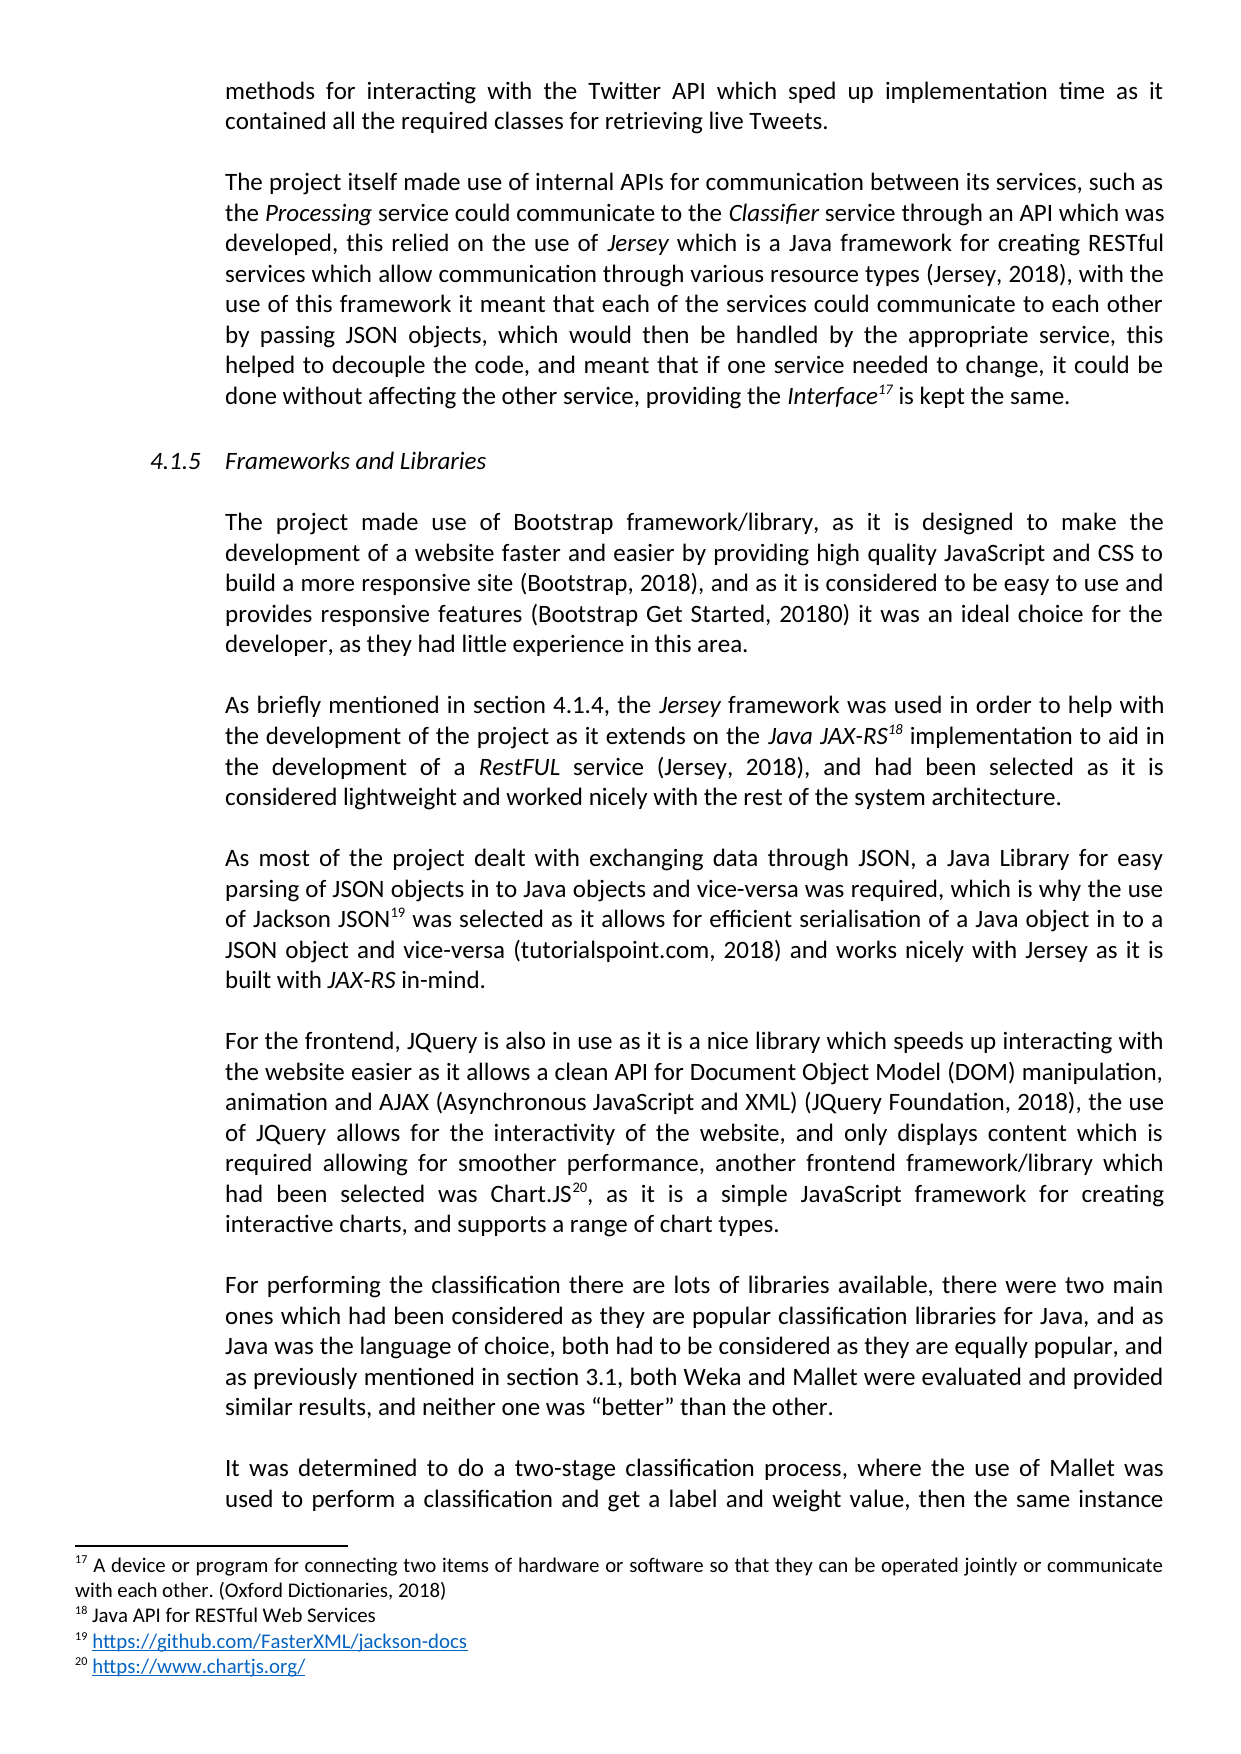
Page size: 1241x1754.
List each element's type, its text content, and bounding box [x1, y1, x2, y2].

text As briefly mentioned in section 4.1.4, the Jersey framework was used in order to help with the development of the project as it extends on the Java JAX-RS implementation to aid in the development of a RestFUL service (Jersey, 2018), and had been selected as it is considered lightweight and worked nicely with the rest of the system architecture. [225, 689, 1165, 812]
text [225, 75, 1165, 136]
text As most of the project dealt with exchanging data through JSON, a Java Library for easy parsing of JSON objects in to Java objects and vice-versa was required, which is why the use of Jackson JSON was selected as it allows for efficient serialisation of a Java object in to a JSON object and vice-versa (tutorialspoint.com, 2018) and works nicely with Jersey as it is built with JAX-RS in-mind. [225, 842, 1165, 995]
subtitle Frameworks and Libraries [150, 445, 1165, 476]
text For performing the classification there are lots of libraries available, there were two main ones which had been considered as they are popular classification libraries for Java, and as Java was the language of choice, both had to be considered as they are equally popular, and as previously mentioned in section 3.1, both Weka and Mallet were evaluated and provided similar results, and neither one was “better” than the other. [225, 1269, 1165, 1422]
text The project itself made use of internal APIs for communication between its services, such as the Processing service could communicate to the Classifier service through an API which was developed, this relied on the use of Jersey which is a Java framework for creating RESTful services which allow communication through various resource types (Jersey, 2018), with the use of this framework it meant that each of the services could communicate to each other by passing JSON objects, which would then be handled by the appropriate service, this helped to decouple the code, and meant that if one service needed to change, it could be done without affecting the other service, providing the Interface is kept the same. [225, 167, 1165, 411]
text For the frontend, JQuery is also in use as it is a nice library which speeds up interacting with the website easier as it allows a clean API for Document Object Model (DOM) manipulation, animation and AJAX (Asynchronous JavaScript and XML) (JQuery Foundation, 2018), the use of JQuery allows for the interactivity of the website, and only displays content which is required allowing for smoother performance, another frontend framework/library which had been selected was Chart.JS, as it is a simple JavaScript framework for creating interactive charts, and supports a range of chart types. [225, 1025, 1165, 1239]
text The project made use of Bootstrap framework/library, as it is designed to make the development of a website faster and easier by providing high quality JavaScript and CSS to build a more responsive site (Bootstrap, 2018), and as it is considered to be easy to use and provides responsive features (Bootstrap Get Started, 20180) it was an ideal choice for the developer, as they had little experience in this area. [225, 506, 1165, 659]
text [225, 1453, 1165, 1514]
